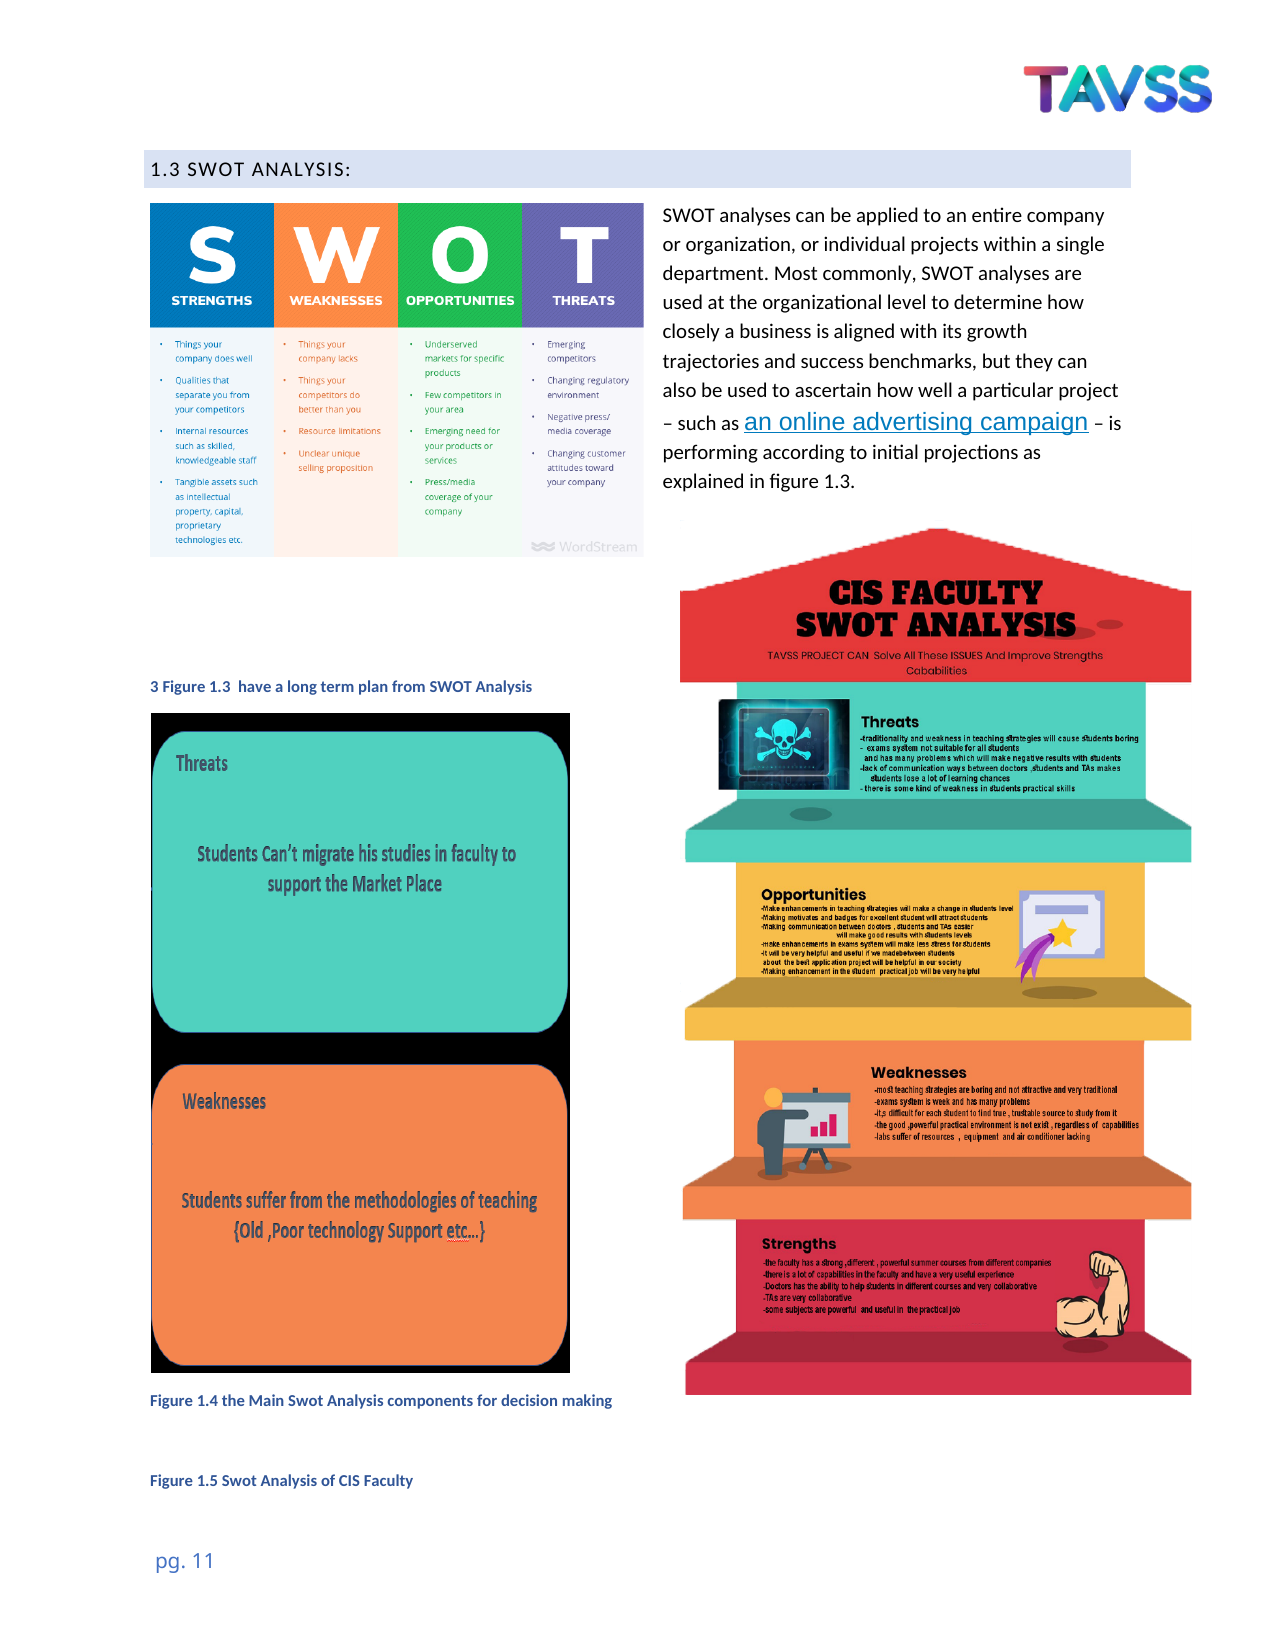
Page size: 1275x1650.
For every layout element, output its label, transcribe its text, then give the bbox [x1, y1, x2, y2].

picture [150, 203, 644, 557]
subtitle 1.3 SWOT Analysis: [150, 156, 1125, 182]
picture [151, 713, 570, 1373]
picture [1002, 41, 1236, 135]
picture [680, 518, 1192, 1419]
